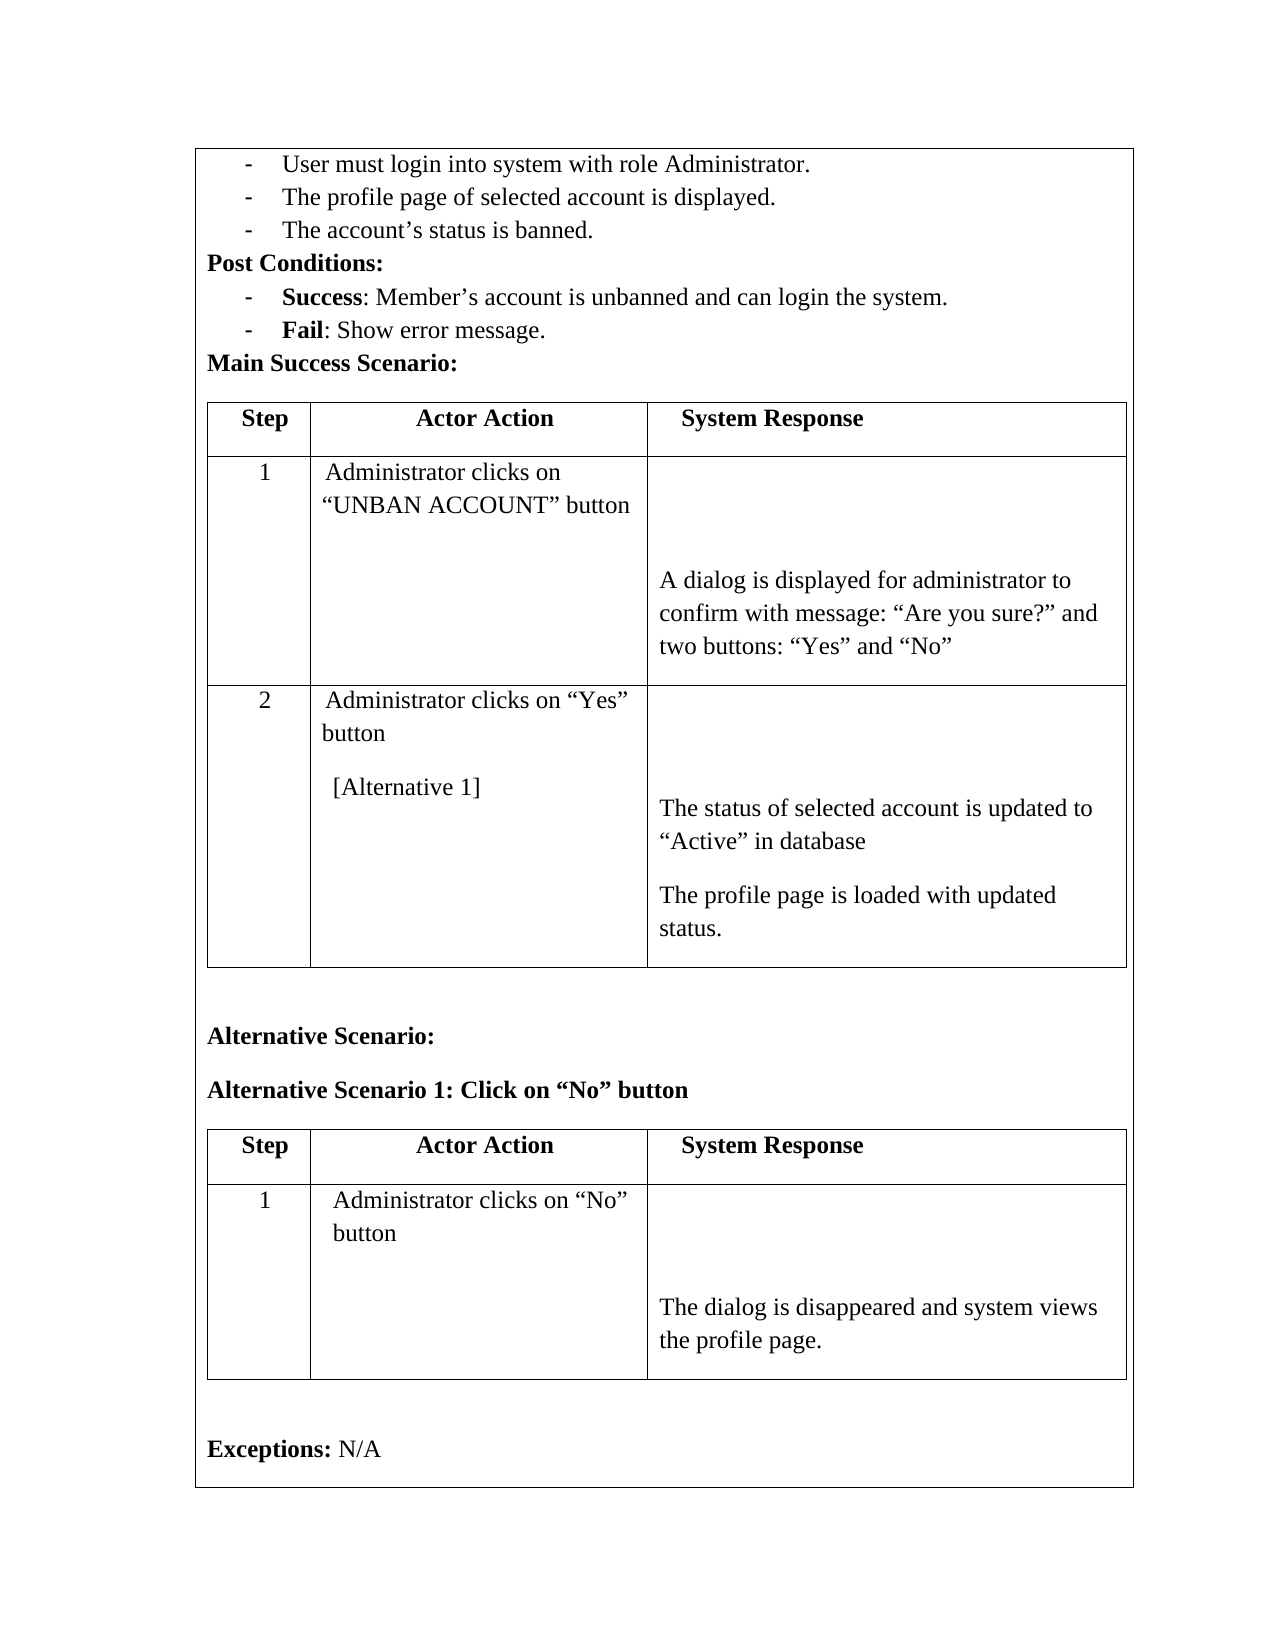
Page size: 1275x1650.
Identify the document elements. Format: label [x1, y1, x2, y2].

table_cell [196, 149, 1133, 1487]
